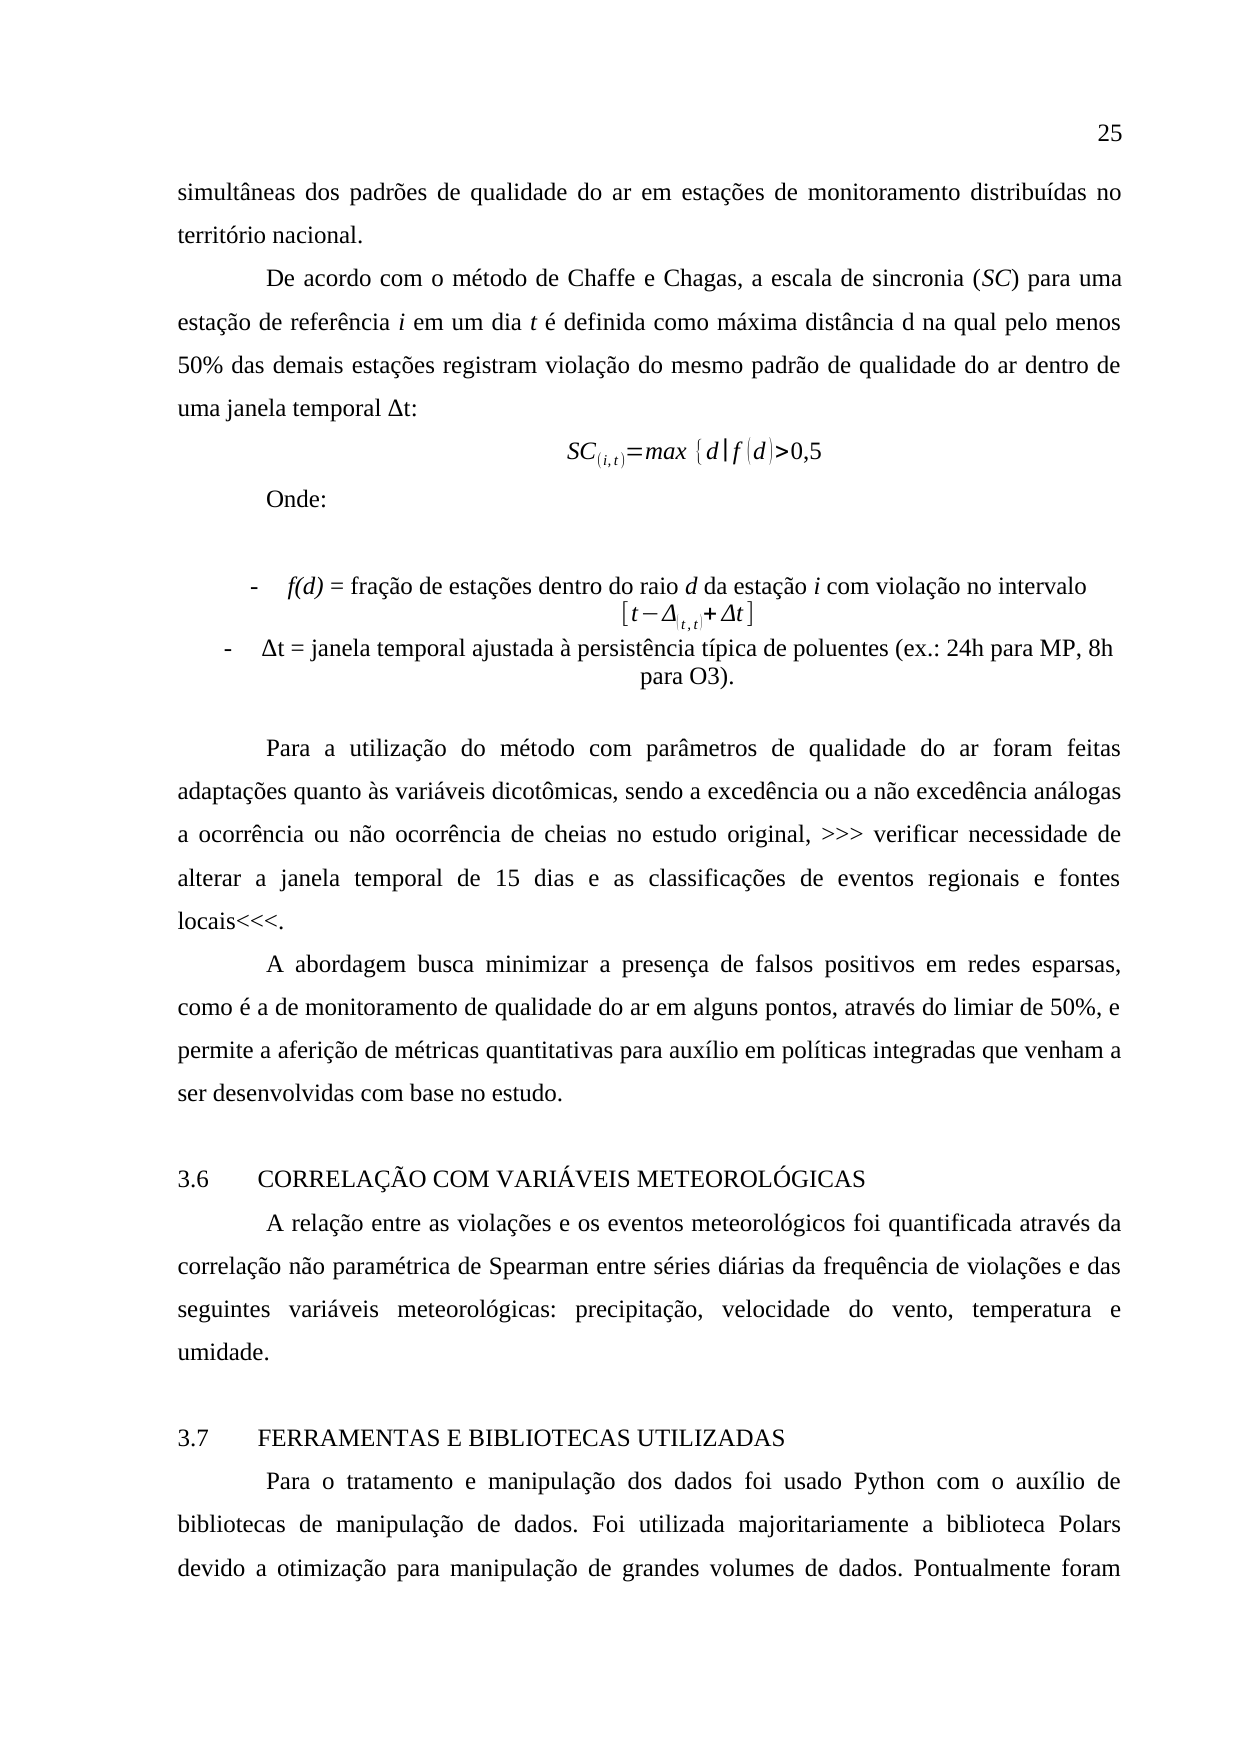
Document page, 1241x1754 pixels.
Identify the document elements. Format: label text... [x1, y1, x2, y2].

text A abordagem busca minimizar a presença de falsos positivos em redes esparsas, como é a de monitoramento de qualidade do ar em alguns pontos, através do limiar de 50%, e permite a aferição de métricas quantitativas para auxílio em políticas integradas que venham a ser desenvolvidas com base no estudo. [177, 949, 1122, 1107]
text A relação entre as violações e os eventos meteorológicos foi quantificada através da correlação não paramétrica de Spearman entre séries diárias da frequência de violações e das seguintes variáveis meteorológicas: precipitação, velocidade do vento, temperatura e umidade. [177, 1208, 1122, 1366]
subtitle Correlação com variáveis meteorológicas [177, 1164, 1122, 1193]
text De acordo com o método de Chaffe e Chagas, a escala de sincronia (SC) para uma estação de referência i em um dia t é definida como máxima distância d na qual pelo menos 50% das demais estações registram violação do mesmo padrão de qualidade do ar dentro de uma janela temporal Δt: [177, 263, 1122, 422]
text Para a utilização do método com parâmetros de qualidade do ar foram feitas adaptações quanto às variáveis dicotômicas, sendo a excedência ou a não excedência análogas a ocorrência ou não ocorrência de cheias no estudo original, >>> verificar necessidade de alterar a janela temporal de 15 dias e as classificações de eventos regionais e fontes locais<<<. [177, 733, 1122, 934]
subtitle Ferramentas e bibliotecas utilizadas [177, 1423, 1122, 1452]
text Onde: [177, 484, 1122, 513]
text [177, 177, 1122, 249]
list f(d) = fração de estações dentro do raio d da estação i com violação no intervalo [215, 571, 1122, 633]
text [177, 1466, 1122, 1581]
list Δt = janela temporal ajustada à persistência típica de poluentes (ex.: 24h para MP, 8h para O3). [215, 633, 1122, 690]
